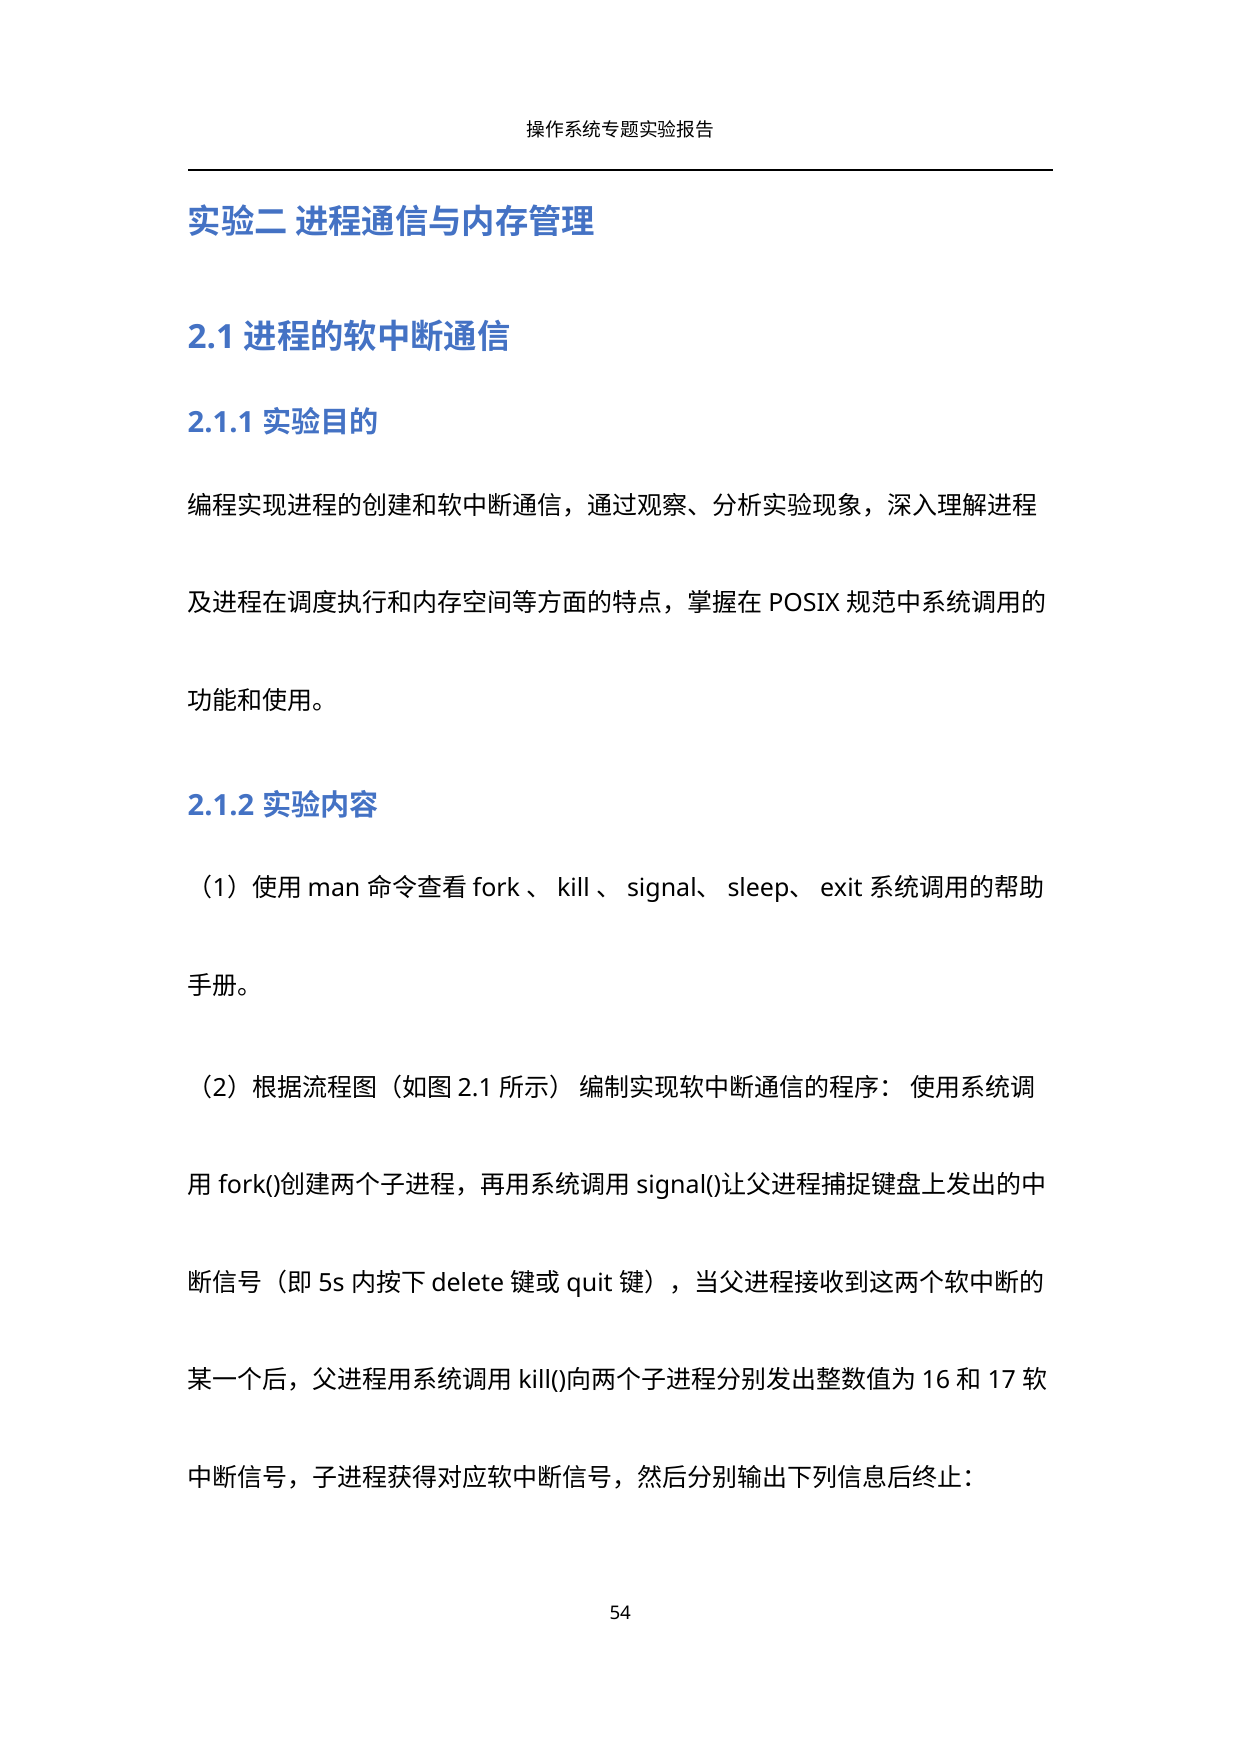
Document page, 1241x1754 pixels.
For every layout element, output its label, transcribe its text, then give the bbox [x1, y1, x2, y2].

text （2）根据流程图（如图 2.1 所示） 编制实现软中断通信的程序： 使用系统调用 fork()创建两个子进程，再用系统调用 signal()让父进程捕捉键盘上发出的中断信号（即 5s 内按下delete 键或 quit 键），当父进程接收到这两个软中断的某一个后，父进程用系统调用 kill()向两个子进程分别发出整数值为 16 和 17 软中断信号，子进程获得对应软中断信号，然后分别输出下列信息后终止： [187, 1053, 1053, 1508]
subtitle 实验二 进程通信与内存管理 [187, 186, 1053, 251]
subtitle 2.1.2 实验内容 [187, 770, 1053, 835]
text （1）使用 man 命令查看 fork 、 kill 、 signal、 sleep、 exit 系统调用的帮助手册。 [187, 853, 1053, 1016]
text 编程实现进程的创建和软中断通信，通过观察、分析实验现象，深入理解进程及进程在调度执行和内存空间等方面的特点，掌握在 POSIX 规范中系统调用的功能和使用。 [187, 471, 1053, 731]
subtitle 2.1 进程的软中断通信 [187, 301, 1053, 366]
subtitle 2.1.1 实验目的 [187, 387, 1053, 452]
